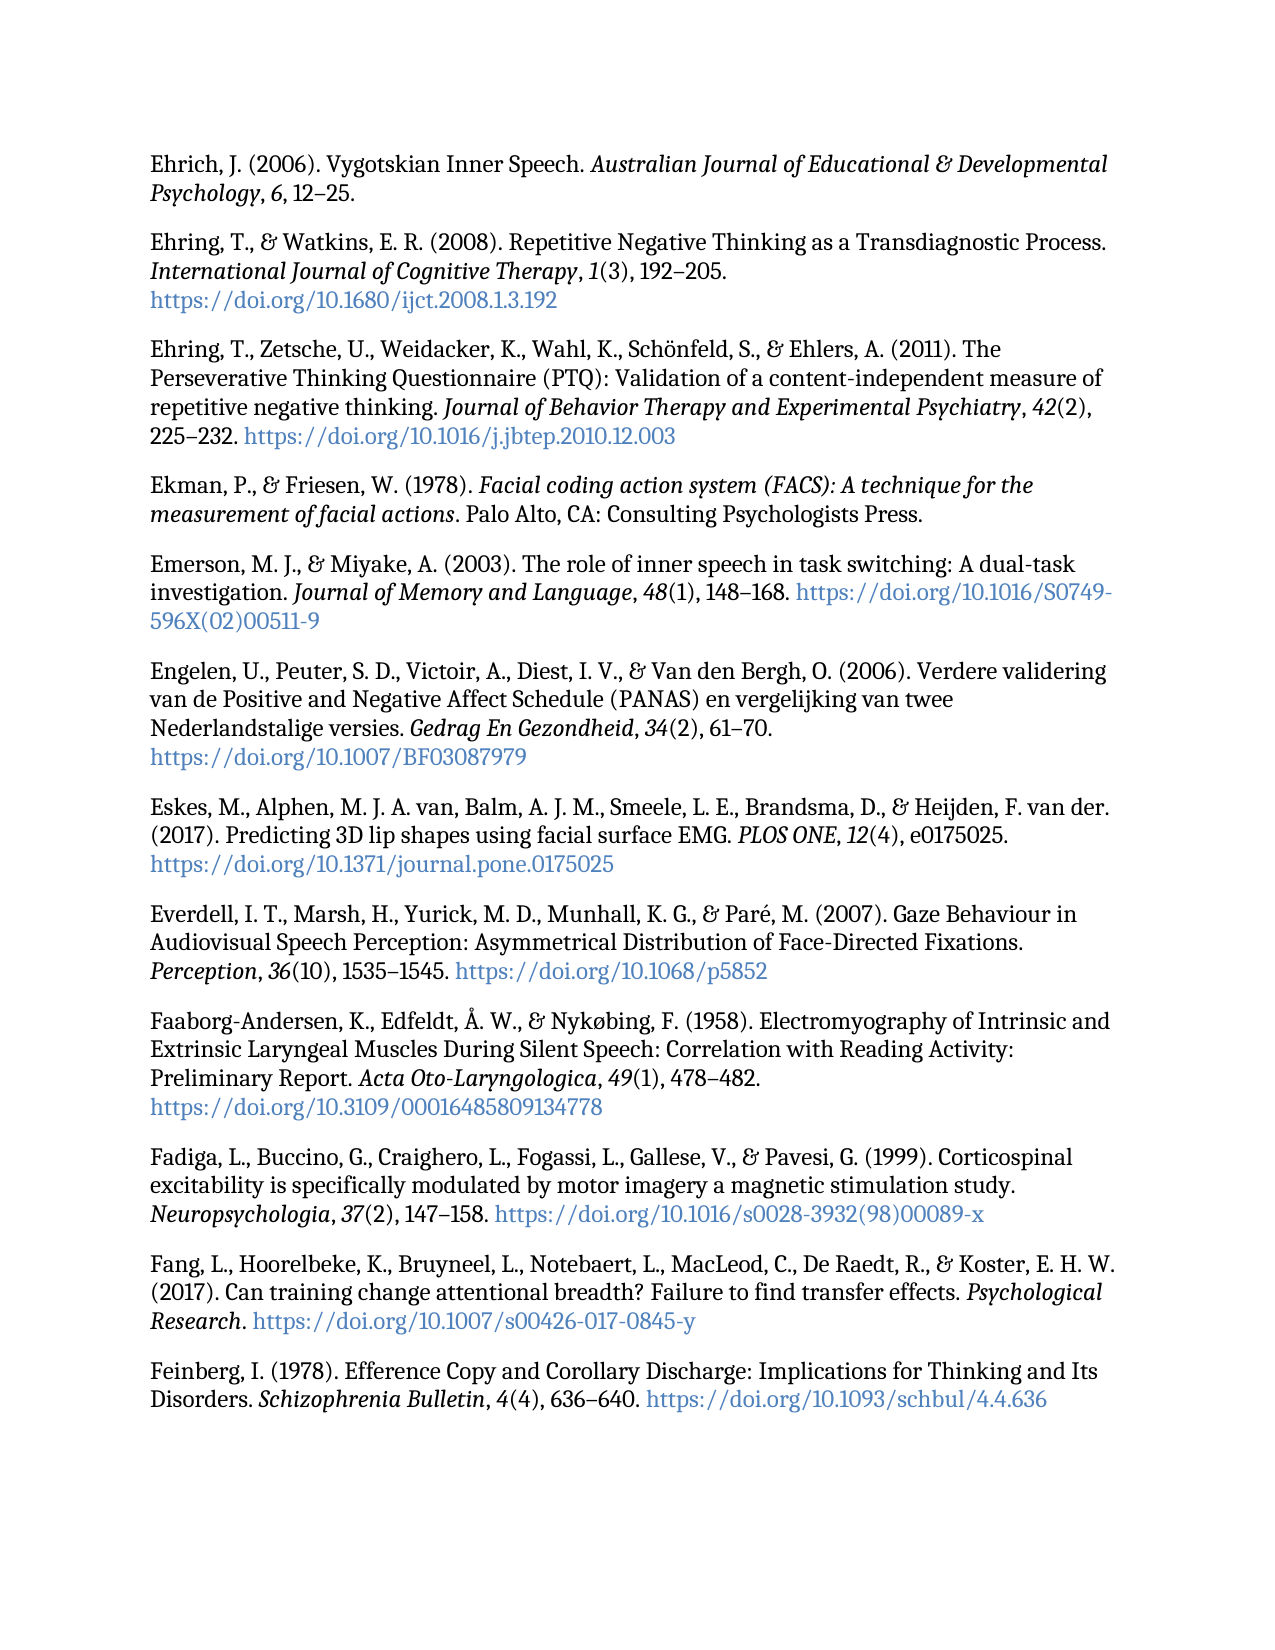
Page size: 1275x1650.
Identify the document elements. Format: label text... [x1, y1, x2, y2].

text Faaborg-Andersen, K., Edfeldt, Å. W., & Nykøbing, F. (1958). Electromyography of Intrinsic and Extrinsic Laryngeal Muscles During Silent Speech: Correlation with Reading Activity: Preliminary Report. Acta Oto-Laryngologica, 49(1), 478–482. https://doi.org/10.3109/00016485809134778 [150, 1007, 1125, 1122]
text Ehring, T., & Watkins, E. R. (2008). Repetitive Negative Thinking as a Transdiagnostic Process. International Journal of Cognitive Therapy, 1(3), 192–205. https://doi.org/10.1680/ijct.2008.1.3.192 [150, 228, 1125, 314]
text Fadiga, L., Buccino, G., Craighero, L., Fogassi, L., Gallese, V., & Pavesi, G. (1999). Corticospinal excitability is specifically modulated by motor imagery a magnetic stimulation study. Neuropsychologia, 37(2), 147–158. https://doi.org/10.1016/s0028-3932(98)00089-x [150, 1142, 1125, 1229]
text Eskes, M., Alphen, M. J. A. van, Balm, A. J. M., Smeele, L. E., Brandsma, D., & Heijden, F. van der. (2017). Predicting 3D lip shapes using facial surface EMG. PLOS ONE, 12(4), e0175025. https://doi.org/10.1371/journal.pone.0175025 [150, 792, 1125, 879]
text Ehrich, J. (2006). Vygotskian Inner Speech. Australian Journal of Educational & Developmental Psychology, 6, 12–25. [150, 150, 1125, 207]
text Ekman, P., & Friesen, W. (1978). Facial coding action system (FACS): A technique for the measurement of facial actions. Palo Alto, CA: Consulting Psychologists Press. [150, 471, 1125, 529]
text Everdell, I. T., Marsh, H., Yurick, M. D., Munhall, K. G., & Paré, M. (2007). Gaze Behaviour in Audiovisual Speech Perception: Asymmetrical Distribution of Face-Directed Fixations. Perception, 36(10), 1535–1545. https://doi.org/10.1068/p5852 [150, 899, 1125, 986]
text Ehring, T., Zetsche, U., Weidacker, K., Wahl, K., Schönfeld, S., & Ehlers, A. (2011). The Perseverative Thinking Questionnaire (PTQ): Validation of a content-independent measure of repetitive negative thinking. Journal of Behavior Therapy and Experimental Psychiatry, 42(2), 225–232. https://doi.org/10.1016/j.jbtep.2010.12.003 [150, 335, 1125, 450]
text Engelen, U., Peuter, S. D., Victoir, A., Diest, I. V., & Van den Bergh, O. (2006). Verdere validering van de Positive and Negative Affect Schedule (PANAS) en vergelijking van twee Nederlandstalige versies. Gedrag En Gezondheid, 34(2), 61–70. https://doi.org/10.1007/BF03087979 [150, 657, 1125, 772]
text Emerson, M. J., & Miyake, A. (2003). The role of inner speech in task switching: A dual-task investigation. Journal of Memory and Language, 48(1), 148–168. https://doi.org/10.1016/S0749-596X(02)00511-9 [150, 549, 1125, 636]
text Feinberg, I. (1978). Efference Copy and Corollary Discharge: Implications for Thinking and Its Disorders. Schizophrenia Bulletin, 4(4), 636–640. https://doi.org/10.1093/schbul/4.4.636 [150, 1357, 1125, 1414]
text Fang, L., Hoorelbeke, K., Bruyneel, L., Notebaert, L., MacLeod, C., De Raedt, R., & Koster, E. H. W. (2017). Can training change attentional breadth? Failure to find transfer effects. Psychological Research. https://doi.org/10.1007/s00426-017-0845-y [150, 1249, 1125, 1336]
